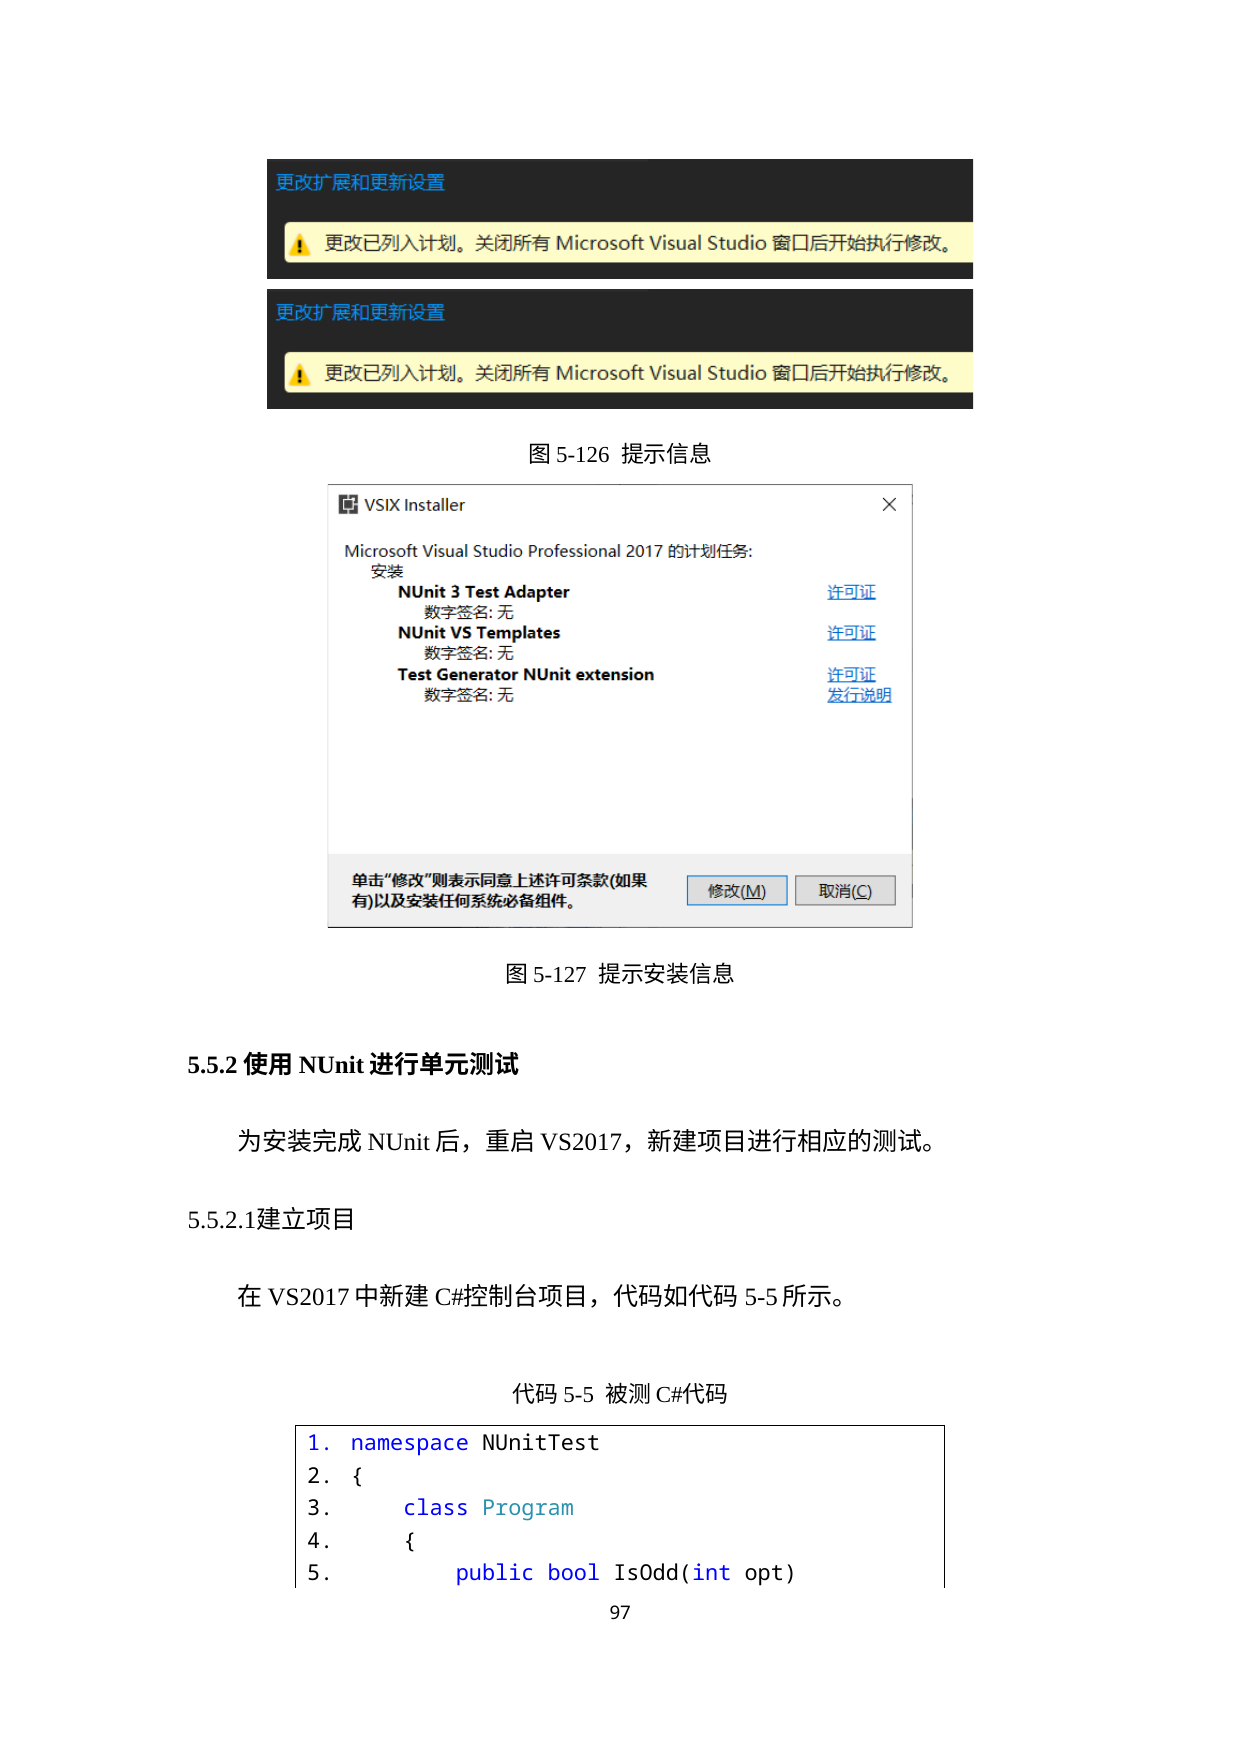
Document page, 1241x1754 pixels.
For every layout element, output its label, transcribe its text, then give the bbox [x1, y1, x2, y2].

text 图 -20 提示信息 [187, 420, 1053, 485]
picture [267, 159, 974, 279]
table_cell { [339, 1458, 944, 1491]
picture [267, 289, 974, 409]
table_cell { [339, 1523, 944, 1556]
table_cell [296, 1556, 339, 1588]
picture [327, 484, 913, 928]
table_cell class Program [339, 1491, 944, 1523]
table_header [296, 1426, 339, 1458]
table_cell [296, 1523, 339, 1556]
text 为安装完成NUnit后，重启VS2017，新建项目进行相应的测试。 [187, 1107, 1053, 1172]
table_cell [296, 1491, 339, 1523]
table_cell public bool IsOdd(int opt) [339, 1556, 944, 1588]
text 图 -21 提示安装信息 [187, 940, 1053, 1005]
subtitle 使用NUnit进行单元测试 [187, 1030, 1053, 1095]
text 代码 -4 被测C#代码 [187, 1360, 1053, 1425]
subtitle 建立项目 [187, 1185, 1053, 1250]
table_header namespace NUnitTest [339, 1426, 944, 1458]
table_cell [296, 1458, 339, 1491]
